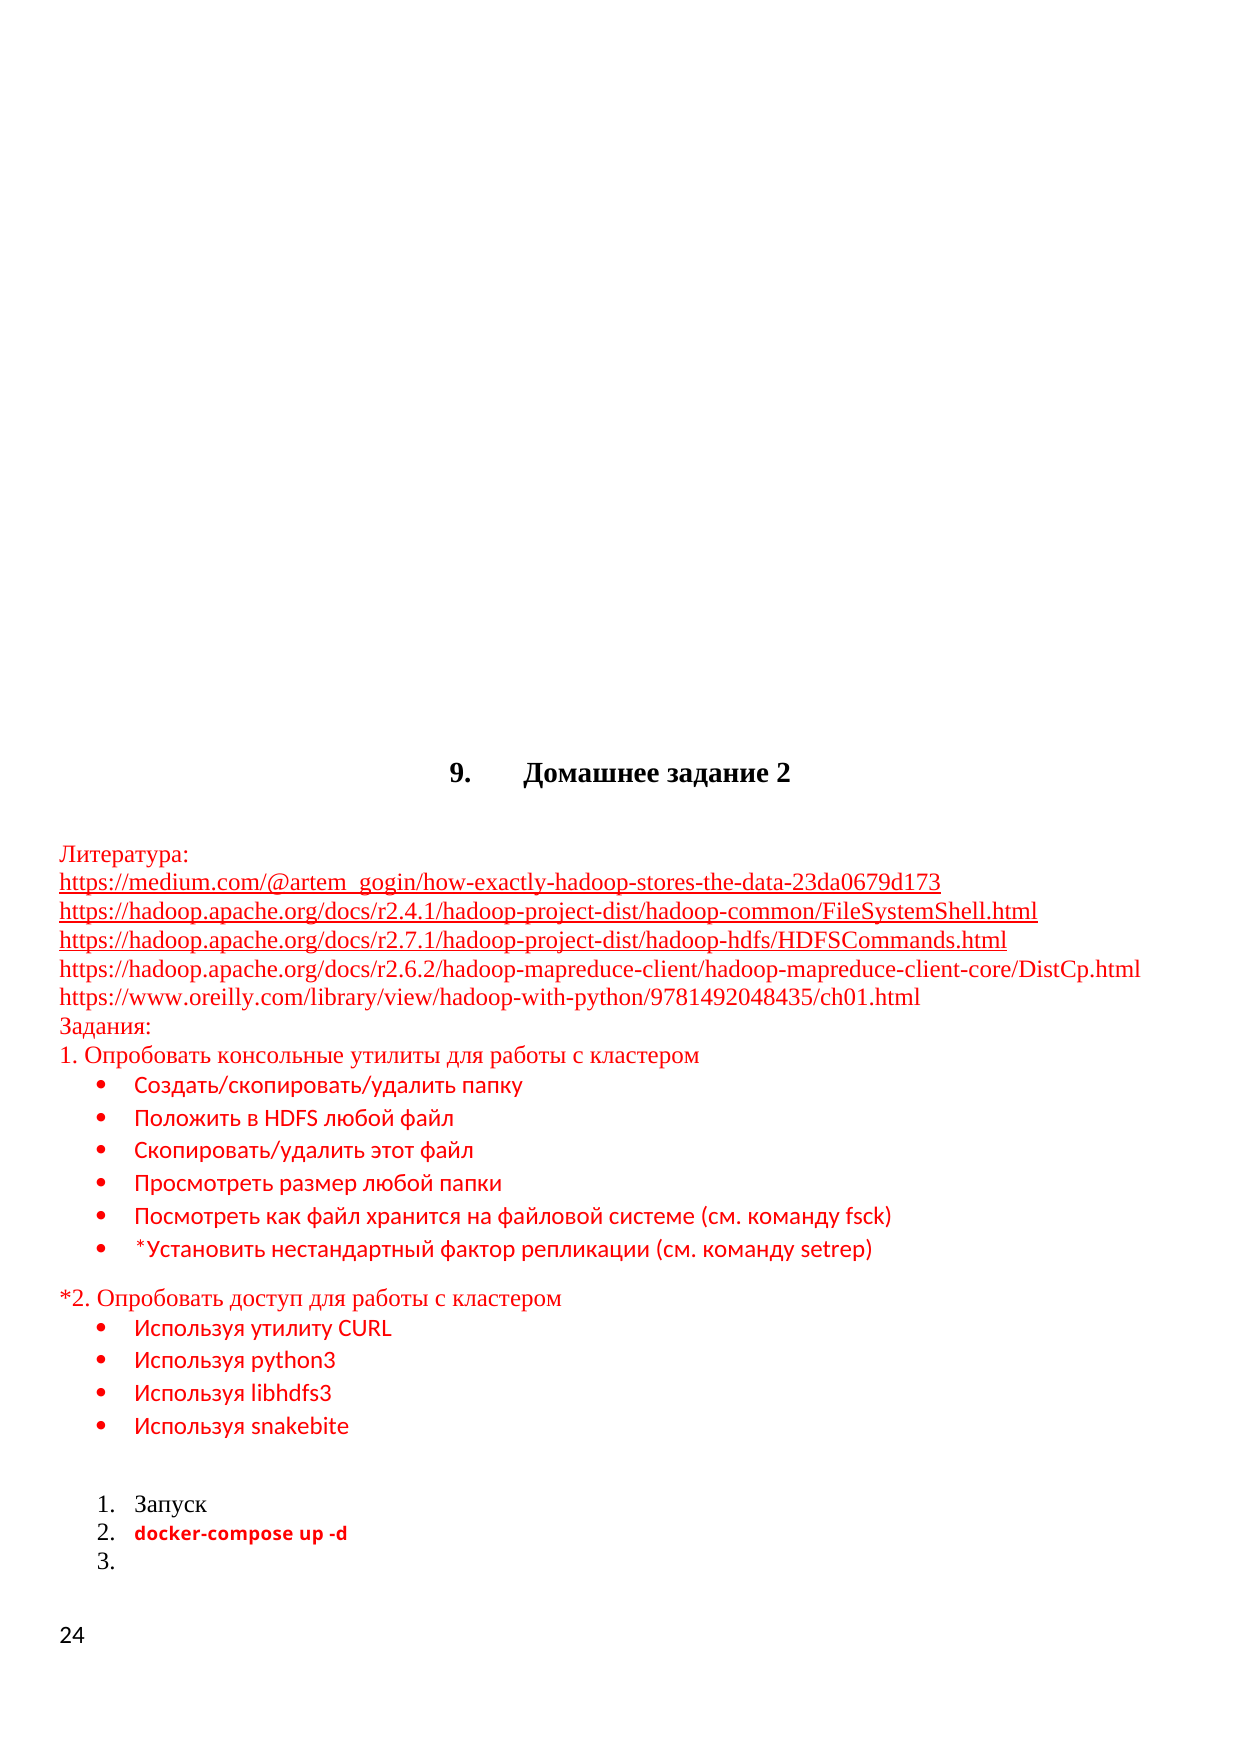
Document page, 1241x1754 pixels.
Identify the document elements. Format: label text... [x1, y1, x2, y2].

list Просмотреть размер любой папки [97, 1167, 1181, 1198]
list *Установить нестандартный фактор репликации (см. команду setrep) [97, 1233, 1181, 1264]
text 1. Опробовать консольные утилиты для работы с кластером [59, 1040, 1181, 1069]
list Создать/скопировать/удалить папку [97, 1069, 1181, 1099]
text Задания: [59, 1011, 1181, 1040]
list Запуск [97, 1489, 1181, 1517]
list Используя утилиту CURL [97, 1312, 1181, 1342]
list docker-compose up -d [97, 1517, 1181, 1546]
subtitle Домашнее задание 2 [59, 755, 1181, 788]
list Используя snakebite [97, 1410, 1181, 1441]
list Посмотреть как файл хранится на файловой системе (см. команду fsck) [97, 1200, 1181, 1231]
text https://hadoop.apache.org/docs/r2.6.2/hadoop-mapreduce-client/hadoop-mapreduce-client-core/DistCp.html [59, 954, 1181, 982]
list Используя python3 [97, 1344, 1181, 1375]
list Используя libhdfs3 [97, 1377, 1181, 1408]
text https://hadoop.apache.org/docs/r2.4.1/hadoop-project-dist/hadoop-common/FileSystemShell.html [59, 896, 1181, 925]
text Литература: [59, 839, 1181, 867]
list Скопировать/удалить этот файл [97, 1134, 1181, 1165]
text https://hadoop.apache.org/docs/r2.7.1/hadoop-project-dist/hadoop-hdfs/HDFSCommands.html [59, 925, 1181, 954]
list Положить в HDFS любой файл [97, 1102, 1181, 1132]
text https://www.oreilly.com/library/view/hadoop-with-python/9781492048435/ch01.html [59, 982, 1181, 1011]
text https://medium.com/@artem_gogin/how-exactly-hadoop-stores-the-data-23da0679d173 [59, 867, 1181, 896]
text *2. Опробовать доступ для работы с кластером [59, 1283, 1181, 1312]
